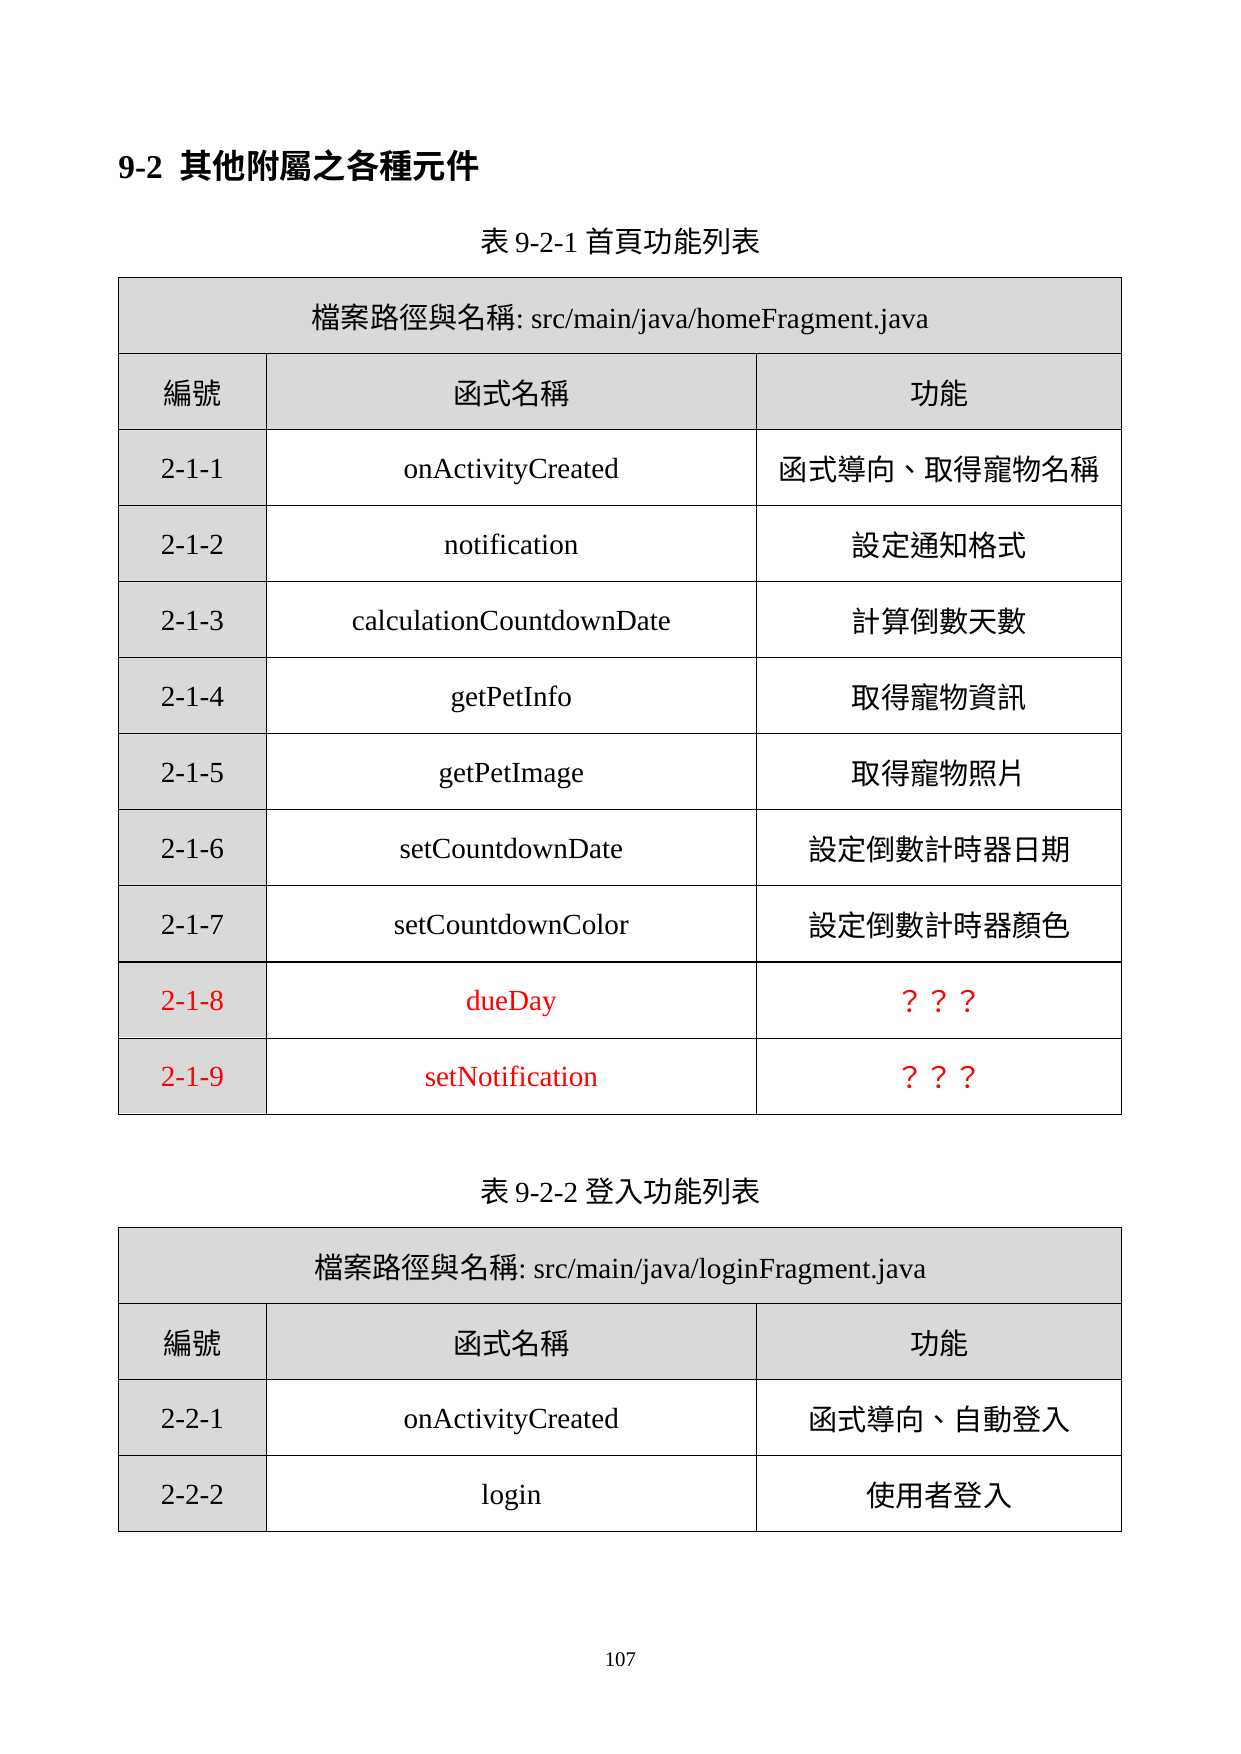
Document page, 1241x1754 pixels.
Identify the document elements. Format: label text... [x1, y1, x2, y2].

table_header 檔案路徑與名稱: src/main/java/homeFragment.java [119, 278, 1121, 353]
table_cell 計算倒數天數 [757, 582, 1121, 657]
table_cell 設定倒數計時器日期 [757, 810, 1121, 885]
table_cell 編號 [119, 1304, 266, 1379]
subtitle 表9-2-2 登入功能列表 [118, 1152, 1122, 1227]
table_cell 使用者登入 [757, 1456, 1121, 1531]
table_cell 2-1-6 [119, 810, 266, 885]
table_cell 取得寵物照片 [757, 734, 1121, 809]
table_cell getPetImage [267, 734, 756, 809]
table_cell 功能 [757, 354, 1121, 429]
table_cell 功能 [757, 1304, 1121, 1379]
table_cell 函式導向、取得寵物名稱 [757, 430, 1121, 505]
table_cell notification [267, 506, 756, 581]
table_cell ？？？ [757, 963, 1121, 1037]
table_cell 2-1-4 [119, 658, 266, 733]
table_cell onActivityCreated [267, 430, 756, 505]
table_cell 2-1-8 [119, 963, 266, 1037]
table_cell login [267, 1456, 756, 1531]
table_cell 2-2-2 [119, 1456, 266, 1531]
table_cell 函式名稱 [267, 1304, 756, 1379]
subtitle 9-2 其他附屬之各種元件 [118, 127, 1122, 202]
table_cell dueDay [267, 963, 756, 1037]
table_cell 2-2-1 [119, 1380, 266, 1455]
table_cell 2-1-5 [119, 734, 266, 809]
table_cell 2-1-7 [119, 886, 266, 961]
table_cell 設定倒數計時器顏色 [757, 886, 1121, 961]
table_header 檔案路徑與名稱: src/main/java/loginFragment.java [119, 1228, 1121, 1303]
table_cell onActivityCreated [267, 1380, 756, 1455]
table_cell 函式名稱 [267, 354, 756, 429]
table_cell setNotification [267, 1039, 756, 1113]
table_cell setCountdownDate [267, 810, 756, 885]
table_cell 編號 [119, 354, 266, 429]
table_cell 2-1-3 [119, 582, 266, 657]
table_cell ？？？ [757, 1039, 1121, 1113]
subtitle 表9-2-1 首頁功能列表 [118, 202, 1122, 277]
table_cell 設定通知格式 [757, 506, 1121, 581]
table_cell 2-1-1 [119, 430, 266, 505]
table_cell 函式導向、自動登入 [757, 1380, 1121, 1455]
table_cell setCountdownColor [267, 886, 756, 961]
table_cell 2-1-9 [119, 1039, 266, 1113]
table_cell 2-1-2 [119, 506, 266, 581]
table_cell getPetInfo [267, 658, 756, 733]
table_cell 取得寵物資訊 [757, 658, 1121, 733]
table_cell calculationCountdownDate [267, 582, 756, 657]
